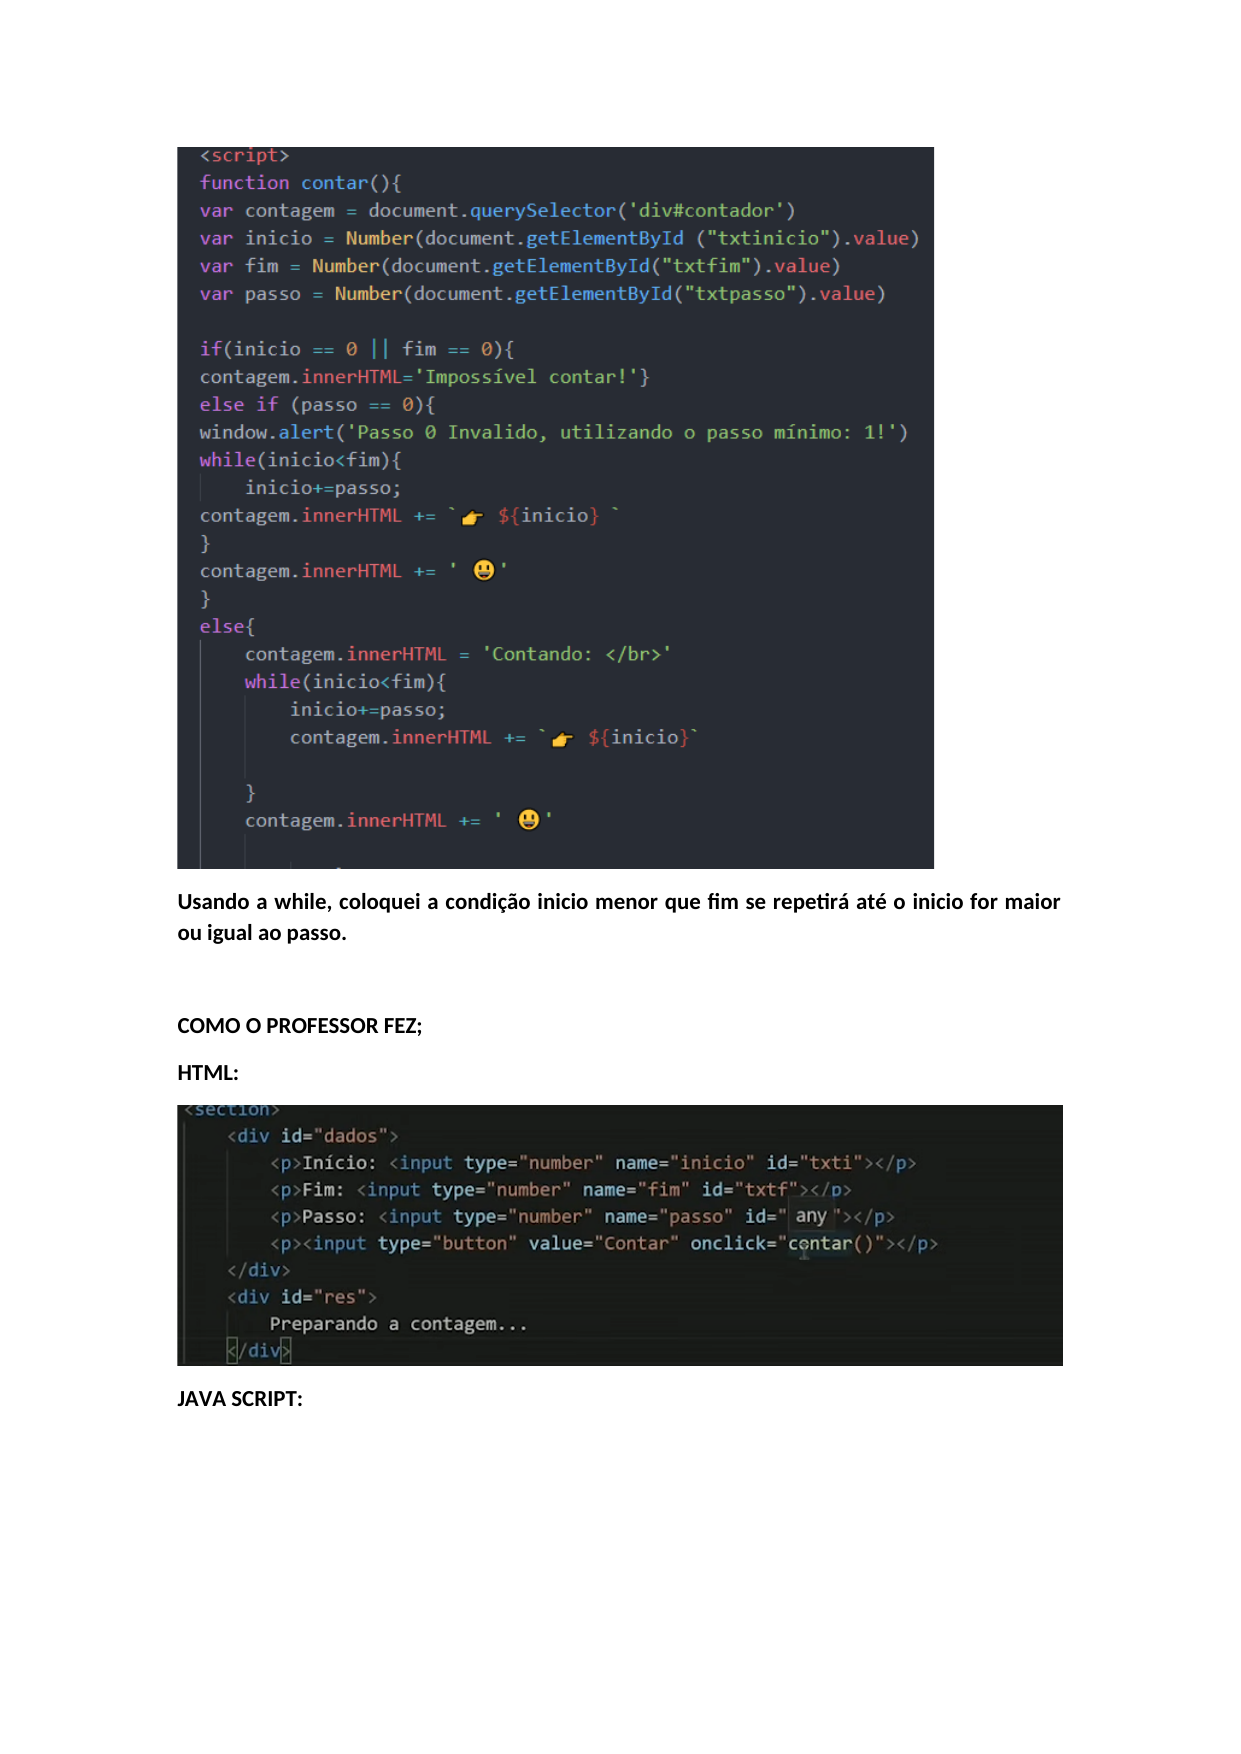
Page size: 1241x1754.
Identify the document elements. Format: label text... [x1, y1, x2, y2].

picture [177, 147, 935, 869]
text COMO O PROFESSOR FEZ; [177, 1011, 1063, 1039]
text Usando a while, coloquei a condição inicio menor que fim se repetirá até o inicio for maior ou igual ao passo. [177, 887, 1063, 946]
picture [177, 1105, 1063, 1366]
text JAVA SCRIPT: [177, 1384, 1063, 1412]
text HTML: [177, 1058, 1063, 1086]
